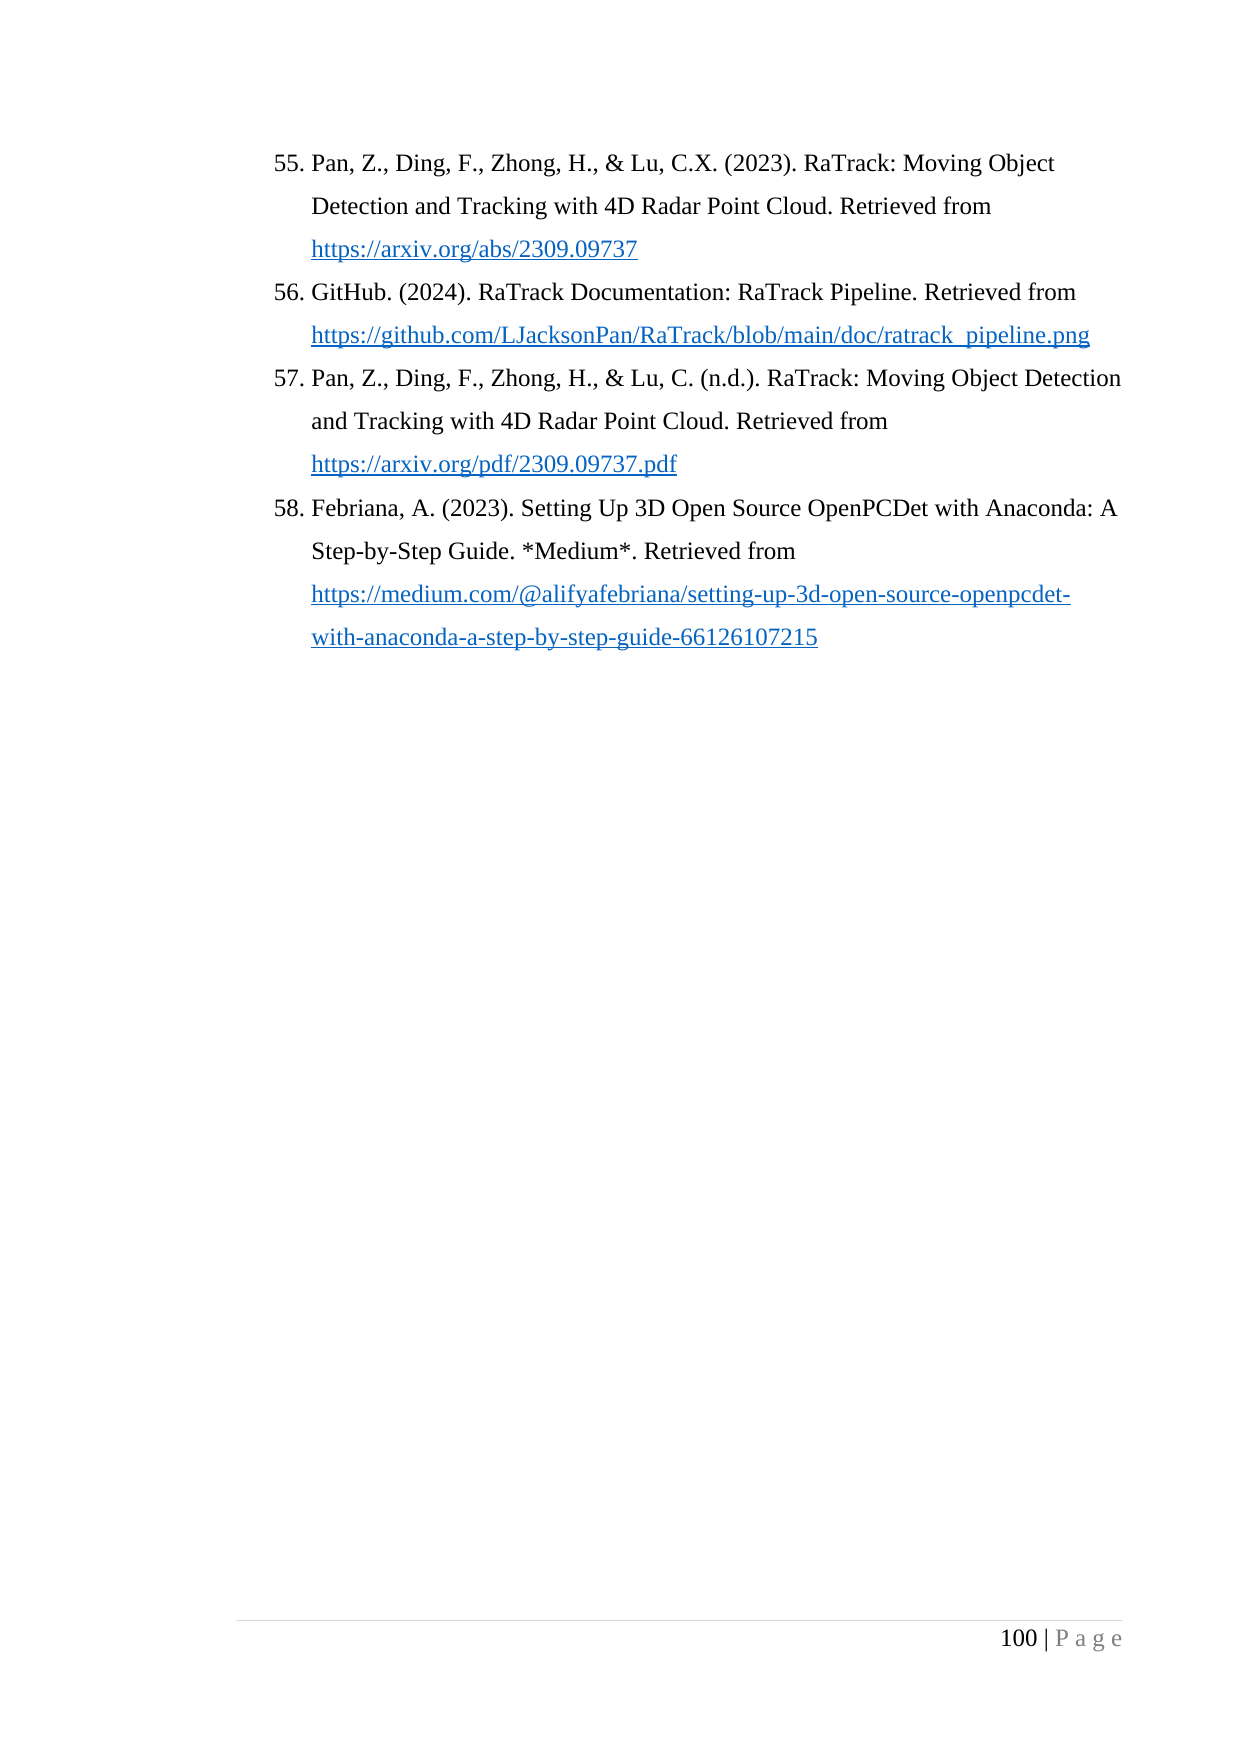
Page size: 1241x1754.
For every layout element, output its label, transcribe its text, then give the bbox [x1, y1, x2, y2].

list Pan, Z., Ding, F., Zhong, H., & Lu, C. (n.d.). RaTrack: Moving Object Detection and Tracking with 4D Radar Point Cloud. Retrieved from https://arxiv.org/pdf/2309.09737.pdf [274, 363, 1122, 478]
list Febriana, A. (2023). Setting Up 3D Open Source OpenPCDet with Anaconda: A Step-by-Step Guide. *Medium*. Retrieved from https://medium.com/@alifyafebriana/setting-up-3d-open-source-openpcdet-with-anaconda-a-step-by-step-guide-66126107215‌ [274, 493, 1122, 651]
list GitHub. (2024). RaTrack Documentation: RaTrack Pipeline. Retrieved from https://github.com/LJacksonPan/RaTrack/blob/main/doc/ratrack_pipeline.png [274, 277, 1122, 349]
list Pan, Z., Ding, F., Zhong, H., & Lu, C.X. (2023). RaTrack: Moving Object Detection and Tracking with 4D Radar Point Cloud. Retrieved from https://arxiv.org/abs/2309.09737 [274, 148, 1122, 263]
